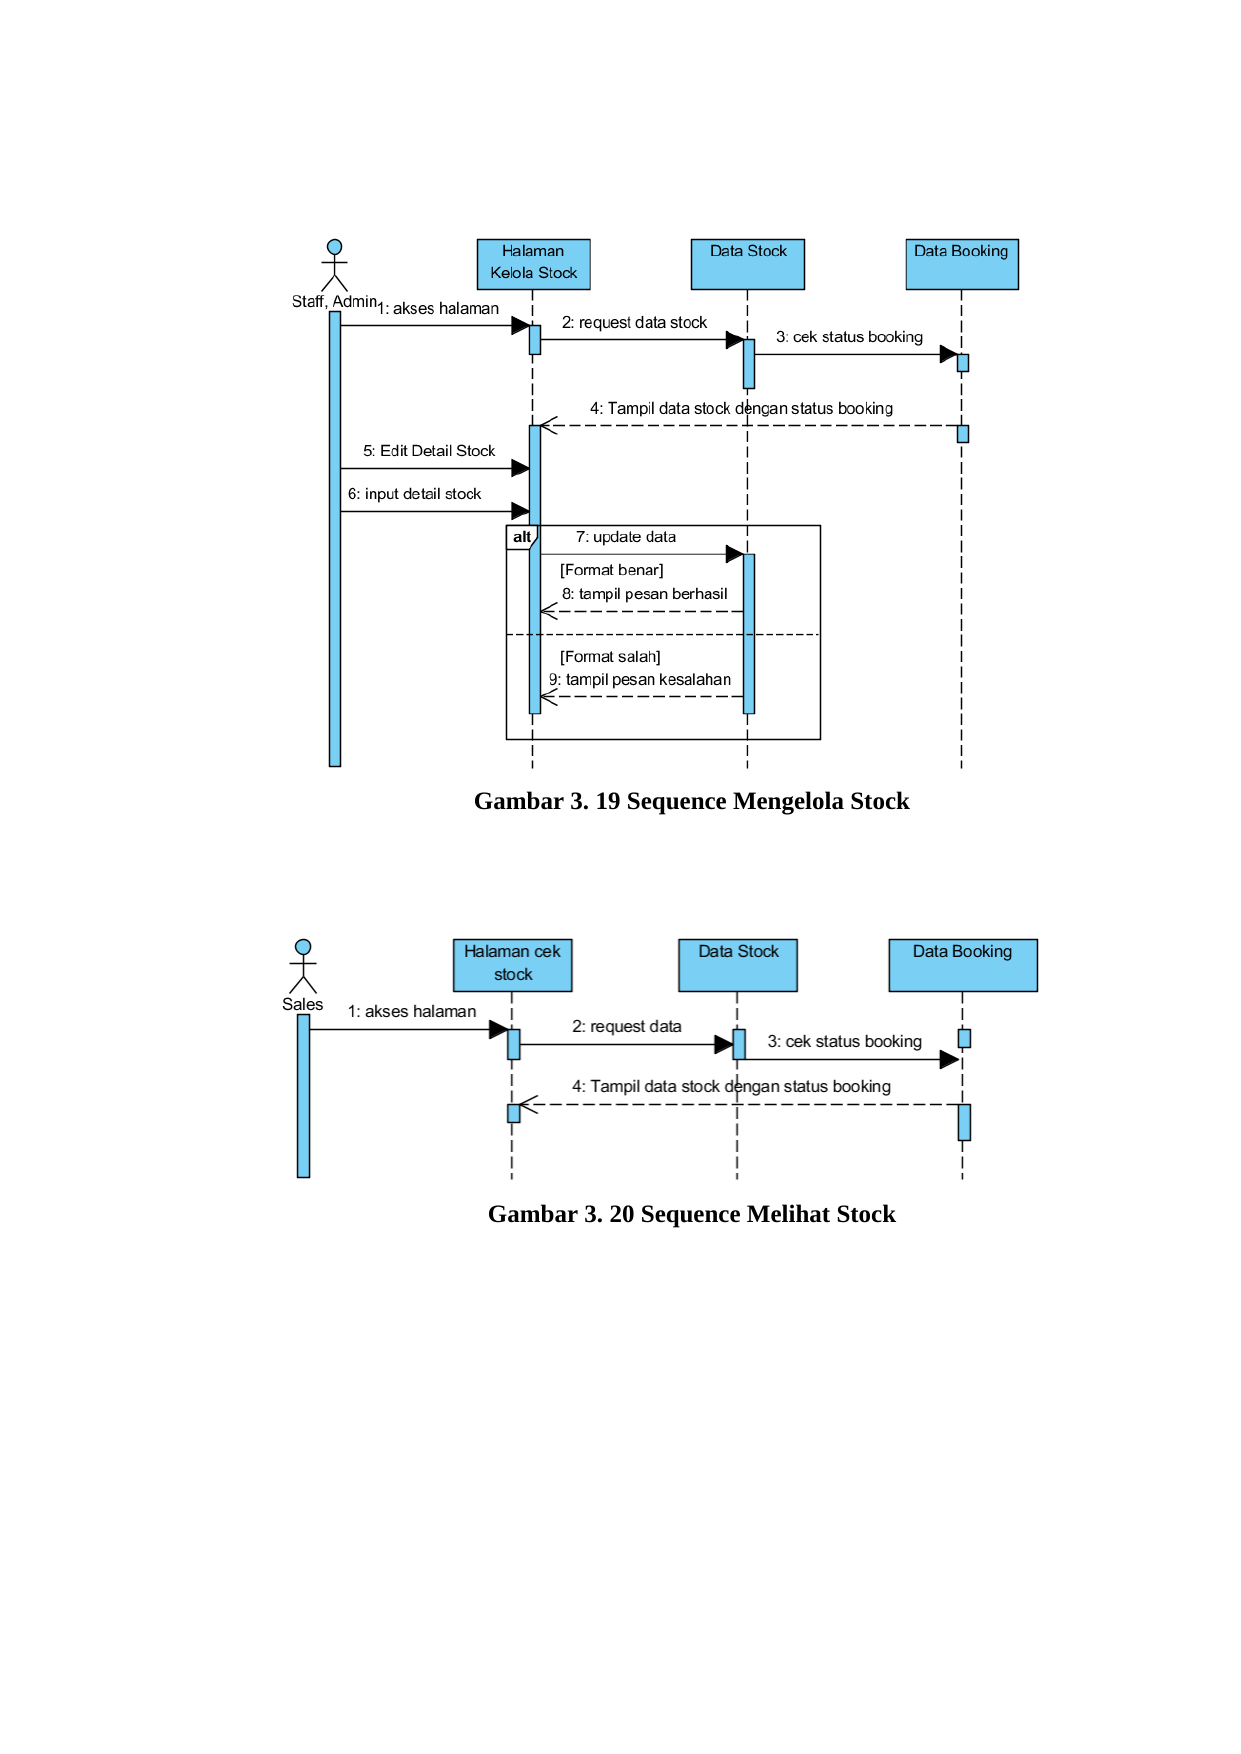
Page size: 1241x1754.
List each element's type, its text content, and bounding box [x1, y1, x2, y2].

picture [255, 936, 1045, 1185]
picture [274, 236, 1025, 773]
text Gambar 3. 19 Sequence Mengelola Stock [321, 786, 1063, 815]
text Gambar 3. 20 Sequence Melihat Stock [321, 1199, 1063, 1228]
